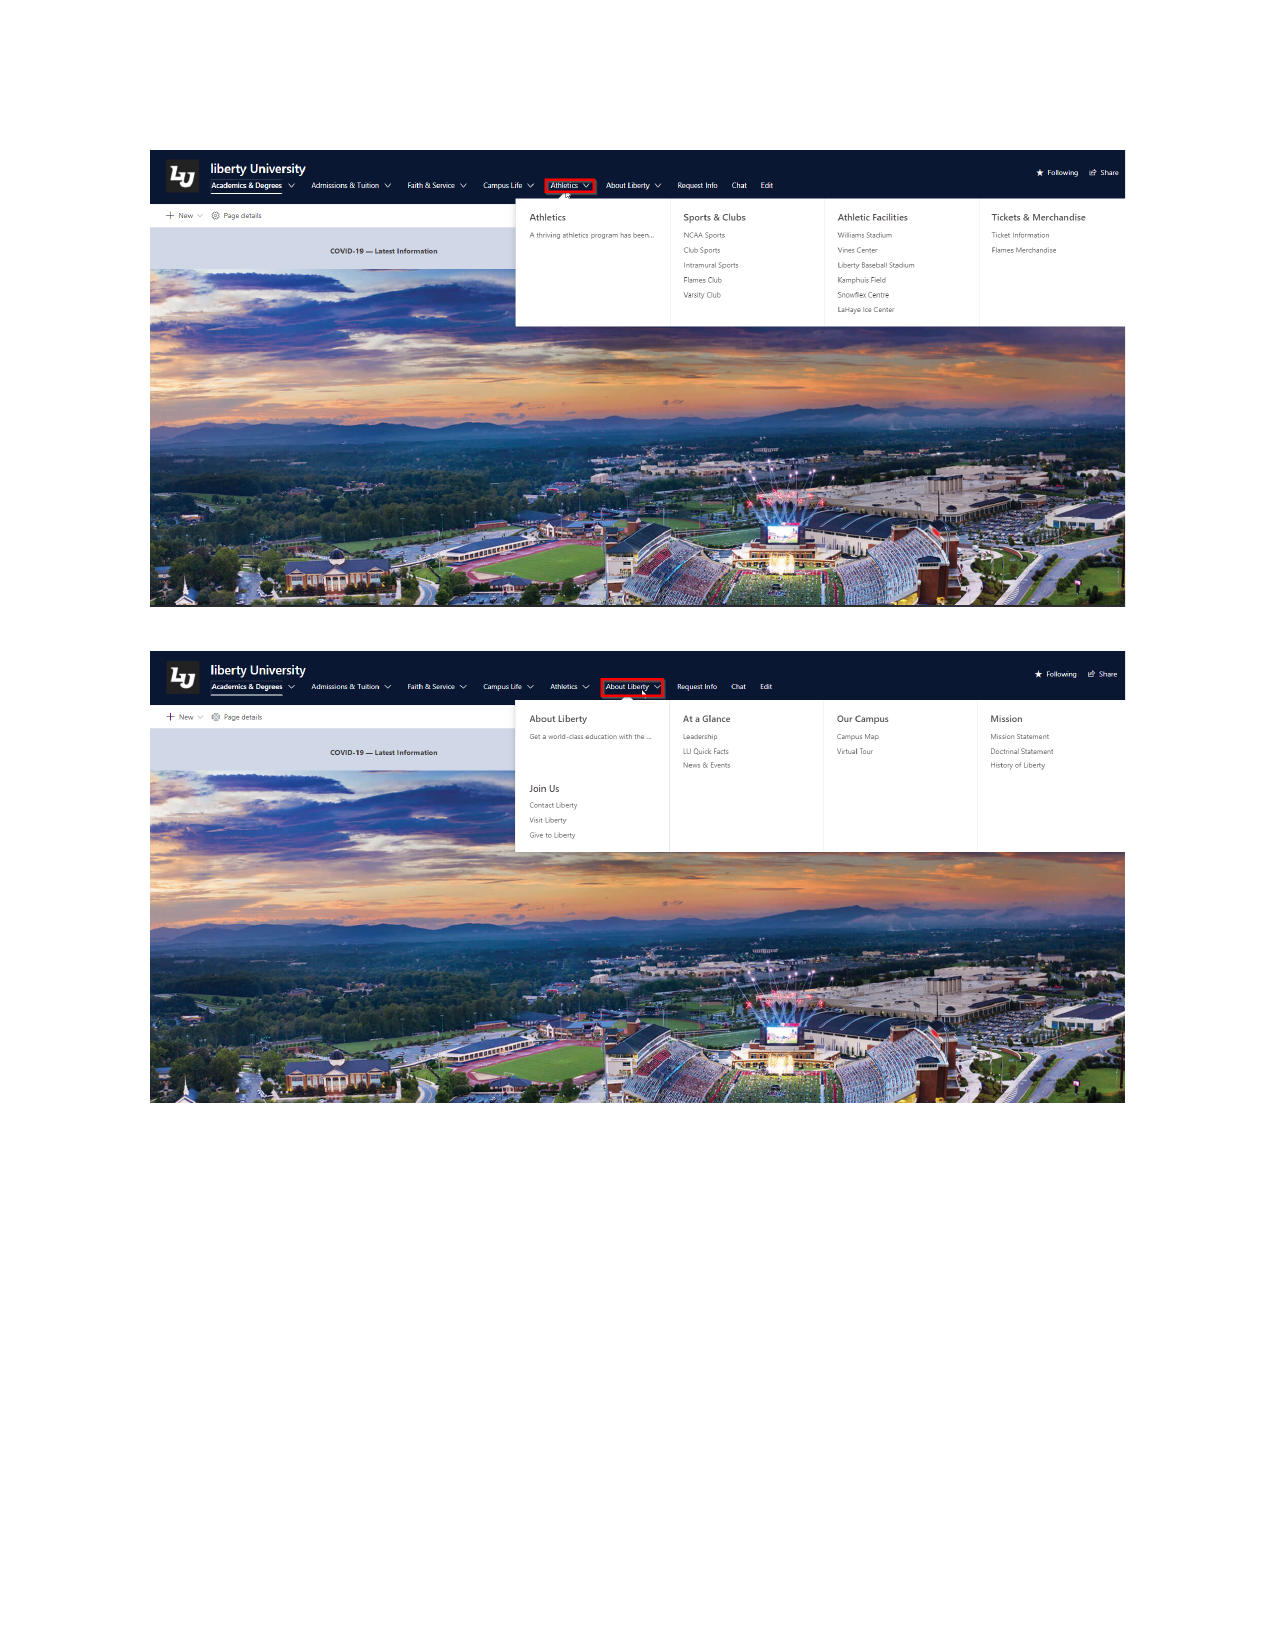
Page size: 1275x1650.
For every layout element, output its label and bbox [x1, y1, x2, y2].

picture [150, 150, 1125, 607]
picture [150, 651, 1125, 1103]
